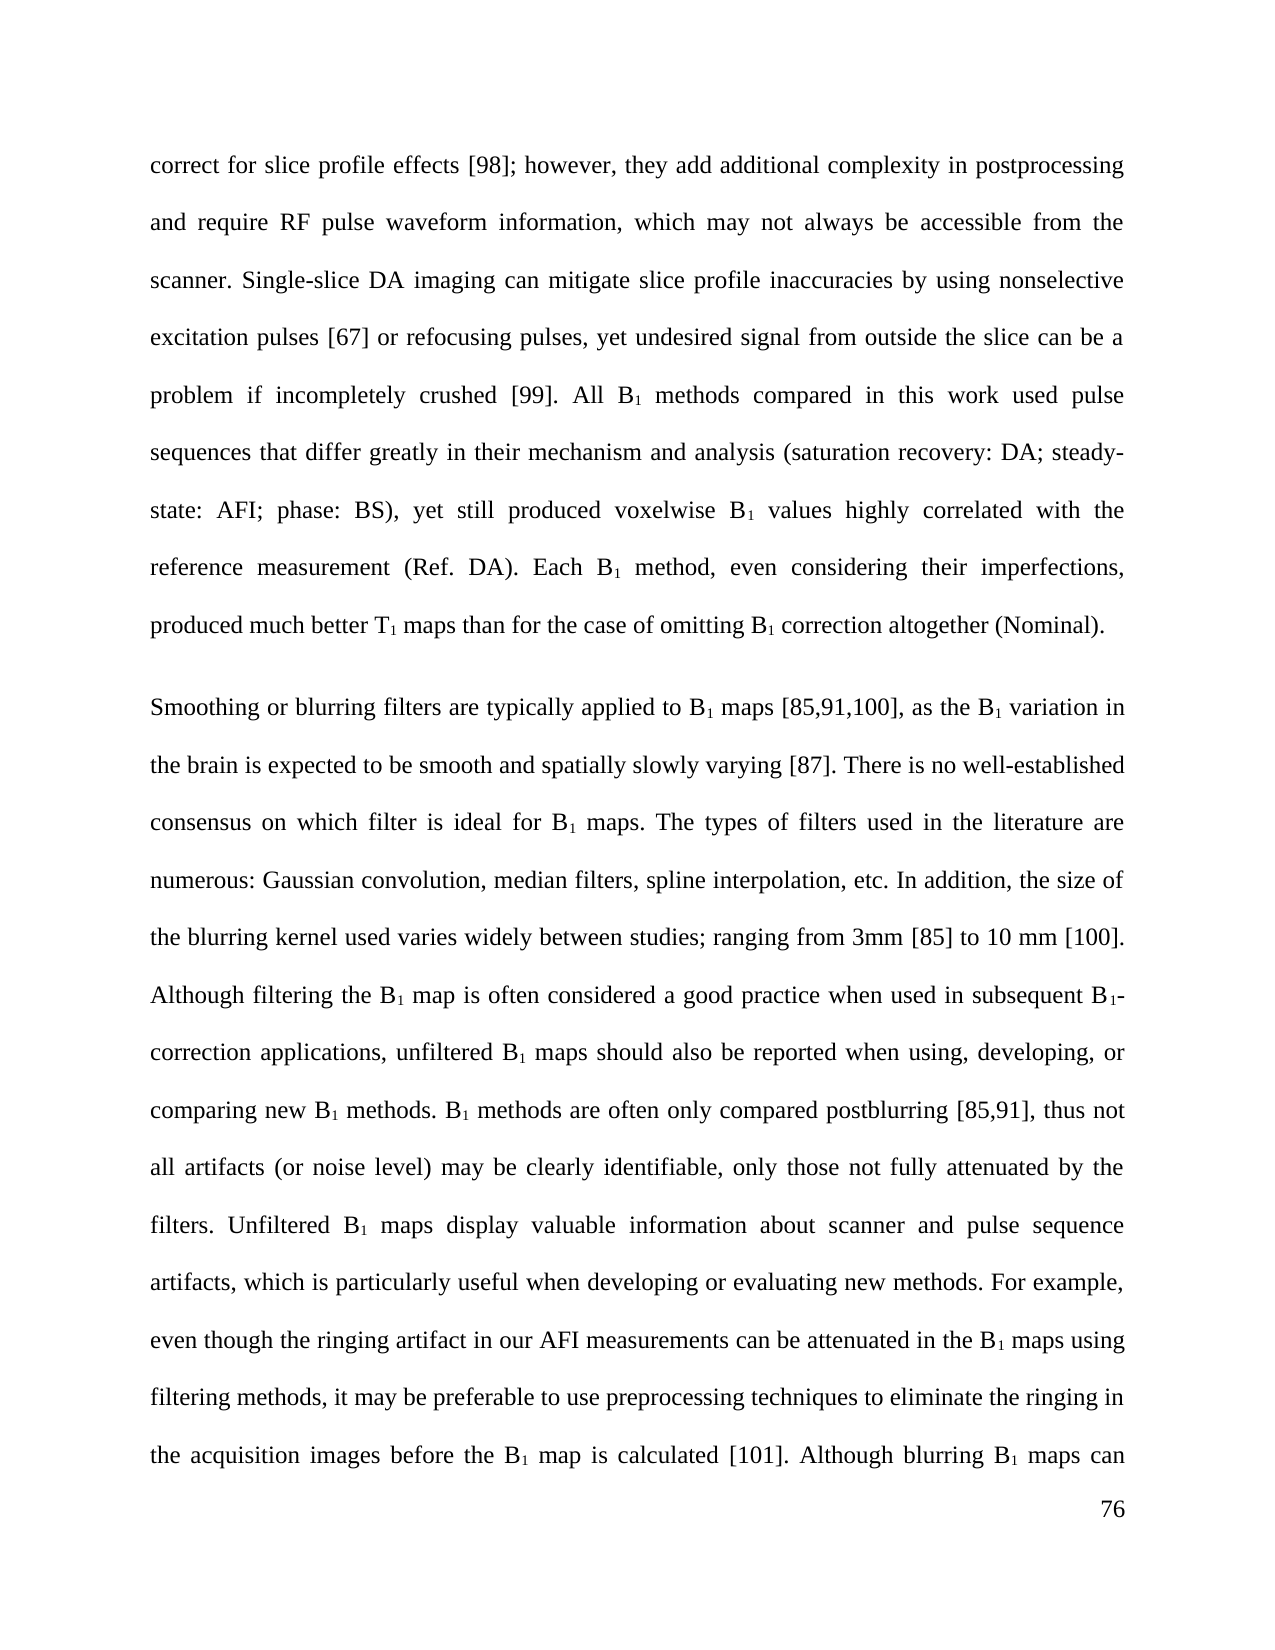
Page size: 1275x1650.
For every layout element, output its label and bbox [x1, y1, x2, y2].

text [150, 150, 1125, 639]
text [150, 692, 1125, 1469]
